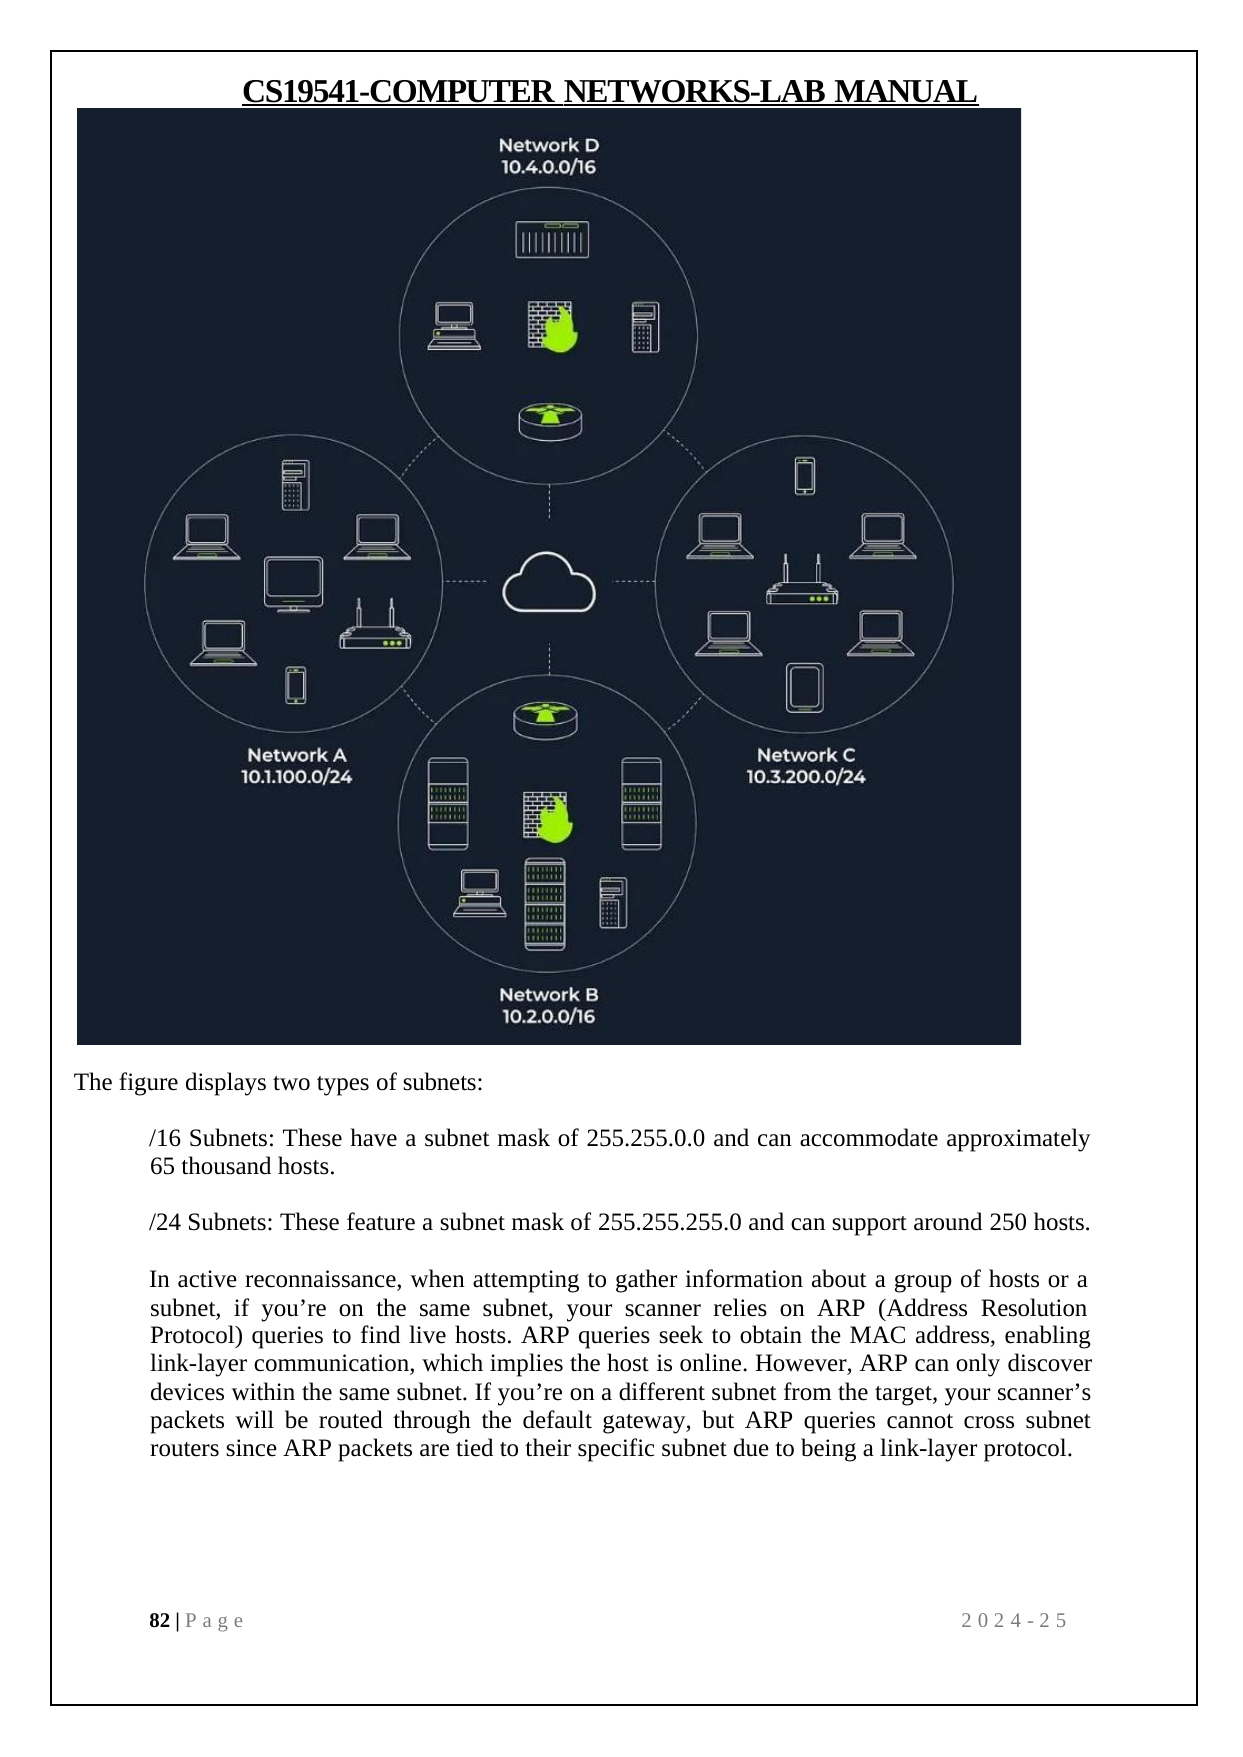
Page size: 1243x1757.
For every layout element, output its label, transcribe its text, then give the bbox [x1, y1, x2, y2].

text /24 Subnets: These feature a subnet mask of 255.255.255.0 and can support around 250 hosts. In active reconnaissance, when attempting to gather information about a group of hosts or a [149, 1186, 1091, 1299]
text Protocol) queries to find live hosts. ARP queries seek to obtain the MAC address, enabling link-layer communication, which implies the host is online. However, ARP can only discover devices within the same subnet. If you’re on a different subnet from the target, your scanner’s packets will be routed through the default gateway, but ARP queries cannot cross subnet routers since ARP packets are tied to their specific subnet due to being a link-layer protocol. [150, 1321, 1092, 1462]
text /16 Subnets: These have a subnet mask of 255.255.0.0 and can accommodate approximately 65 thousand hosts. [149, 1124, 1091, 1180]
text The figure displays two types of subnets: [74, 1067, 1196, 1096]
text subnet, if you’re on the same subnet, your scanner relies on ARP (Address Resolution [150, 1299, 1196, 1321]
picture [77, 108, 1022, 1045]
